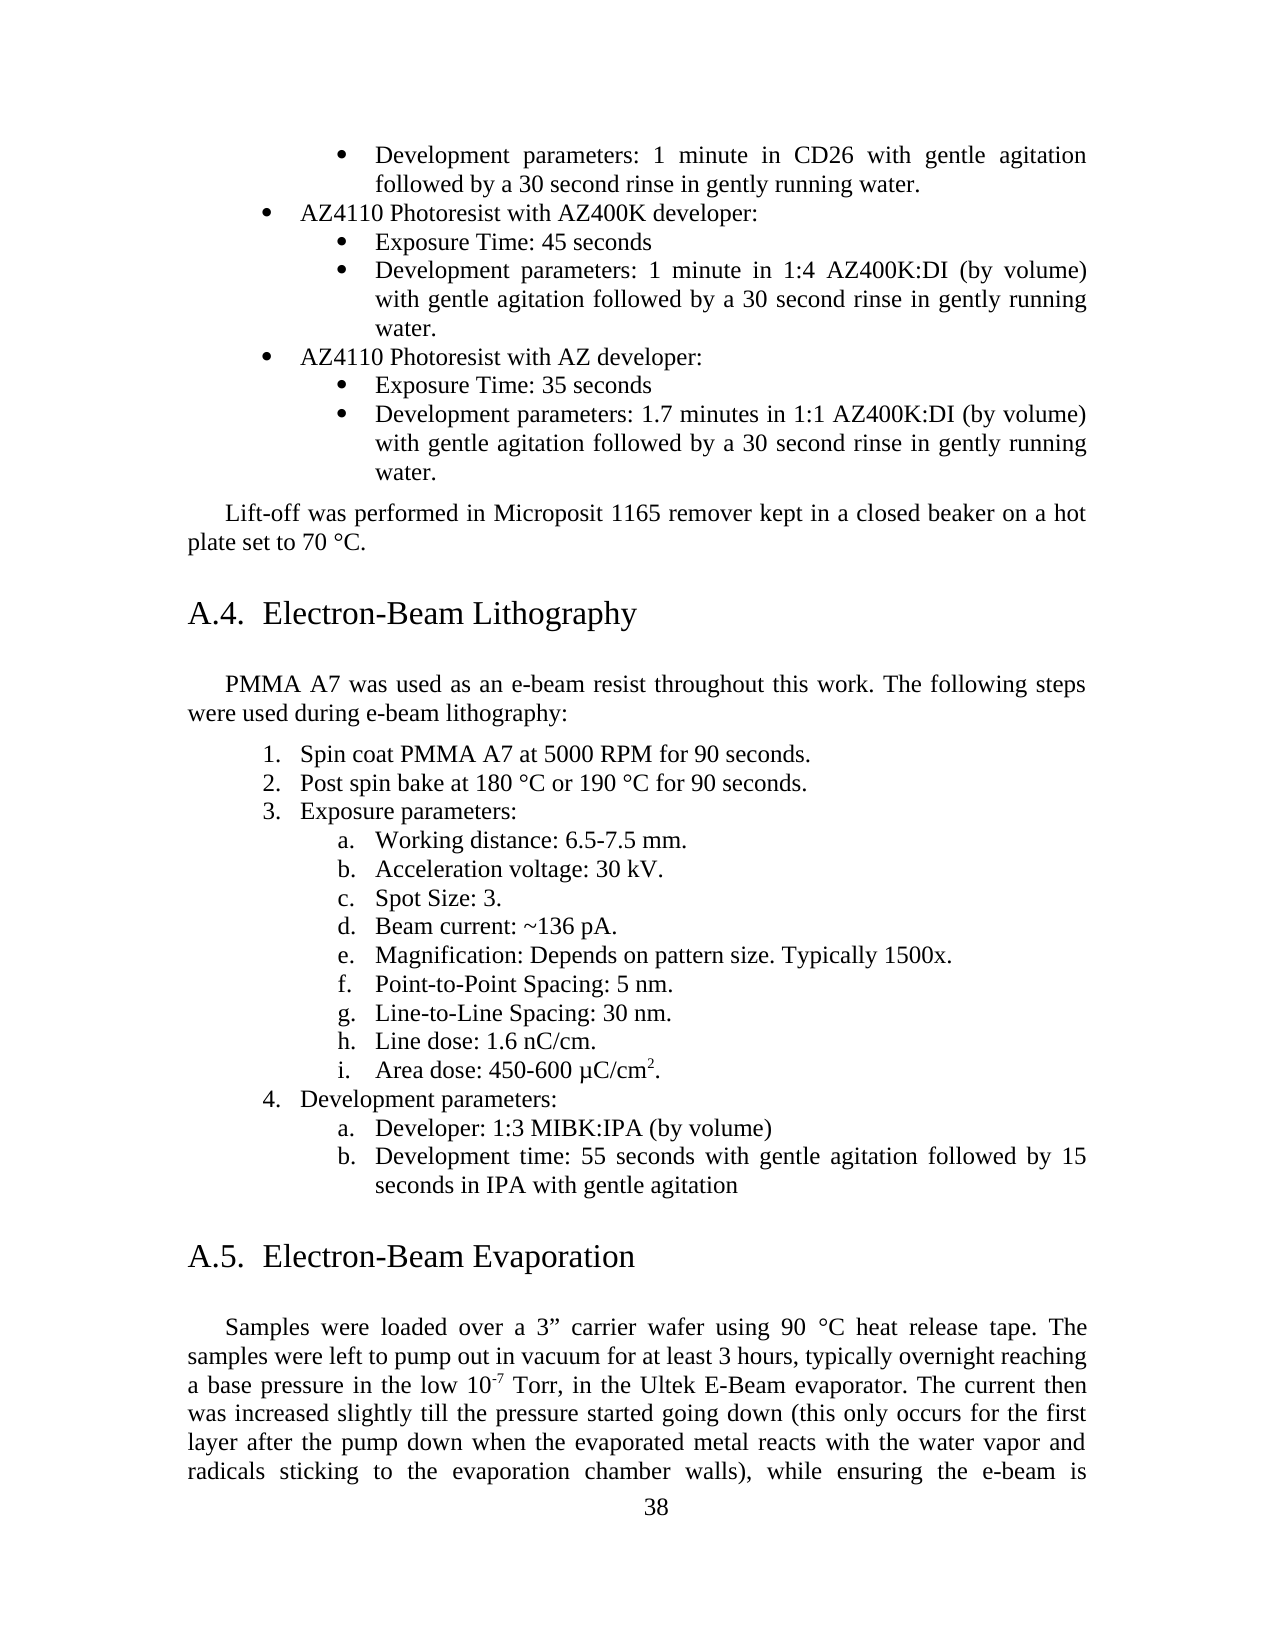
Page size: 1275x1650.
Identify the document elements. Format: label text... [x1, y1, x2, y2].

list Working distance: 6.5-7.5 mm. [337, 825, 1087, 854]
list Acceleration voltage: 30 kV. [337, 854, 1087, 883]
list Development parameters: 1.7 minutes in 1:1 AZ400K:DI (by volume) with gentle agitation followed by a 30 second rinse in gently running water. [337, 399, 1087, 486]
text PMMA A7 was used as an e-beam resist throughout this work. The following steps were used during e-beam lithography: [187, 669, 1087, 726]
list Magnification: Depends on pattern size. Typically 1500x. [337, 940, 1087, 969]
list Exposure parameters: [262, 796, 1087, 825]
list Spot Size: 3. [337, 883, 1087, 911]
list Point-to-Point Spacing: 5 nm. [337, 969, 1087, 998]
subtitle Electron-Beam Evaporation [187, 1236, 1087, 1275]
list Developer: 1:3 MIBK:IPA (by volume) [337, 1113, 1087, 1141]
list Spin coat PMMA A7 at 5000 RPM for 90 seconds. [262, 739, 1087, 768]
list Development parameters: 1 minute in CD26 with gentle agitation followed by a 30 second rinse in gently running water. [337, 141, 1087, 198]
text Lift-off was performed in Microposit 1165 remover kept in a closed beaker on a hot plate set to 70 °C. [187, 498, 1087, 556]
list Exposure Time: 45 seconds [337, 227, 1087, 256]
list Exposure Time: 35 seconds [337, 371, 1087, 399]
list Area dose: 450-600 µC/cm2. [337, 1055, 1087, 1084]
list Line-to-Line Spacing: 30 nm. [337, 998, 1087, 1026]
list Post spin bake at 180 °C or 190 °C for 90 seconds. [262, 768, 1087, 796]
list Development parameters: 1 minute in 1:4 AZ400K:DI (by volume) with gentle agitation followed by a 30 second rinse in gently running water. [337, 256, 1087, 342]
list AZ4110 Photoresist with AZ developer: [262, 342, 1087, 371]
list AZ4110 Photoresist with AZ400K developer: [262, 198, 1087, 227]
subtitle Electron-Beam Lithography [187, 593, 1087, 631]
list Development time: 55 seconds with gentle agitation followed by 15 seconds in IPA with gentle agitation [337, 1141, 1087, 1199]
list Beam current: ~136 pA. [337, 911, 1087, 940]
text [187, 1312, 1087, 1485]
list Development parameters: [262, 1084, 1087, 1113]
list Line dose: 1.6 nC/cm. [337, 1026, 1087, 1055]
